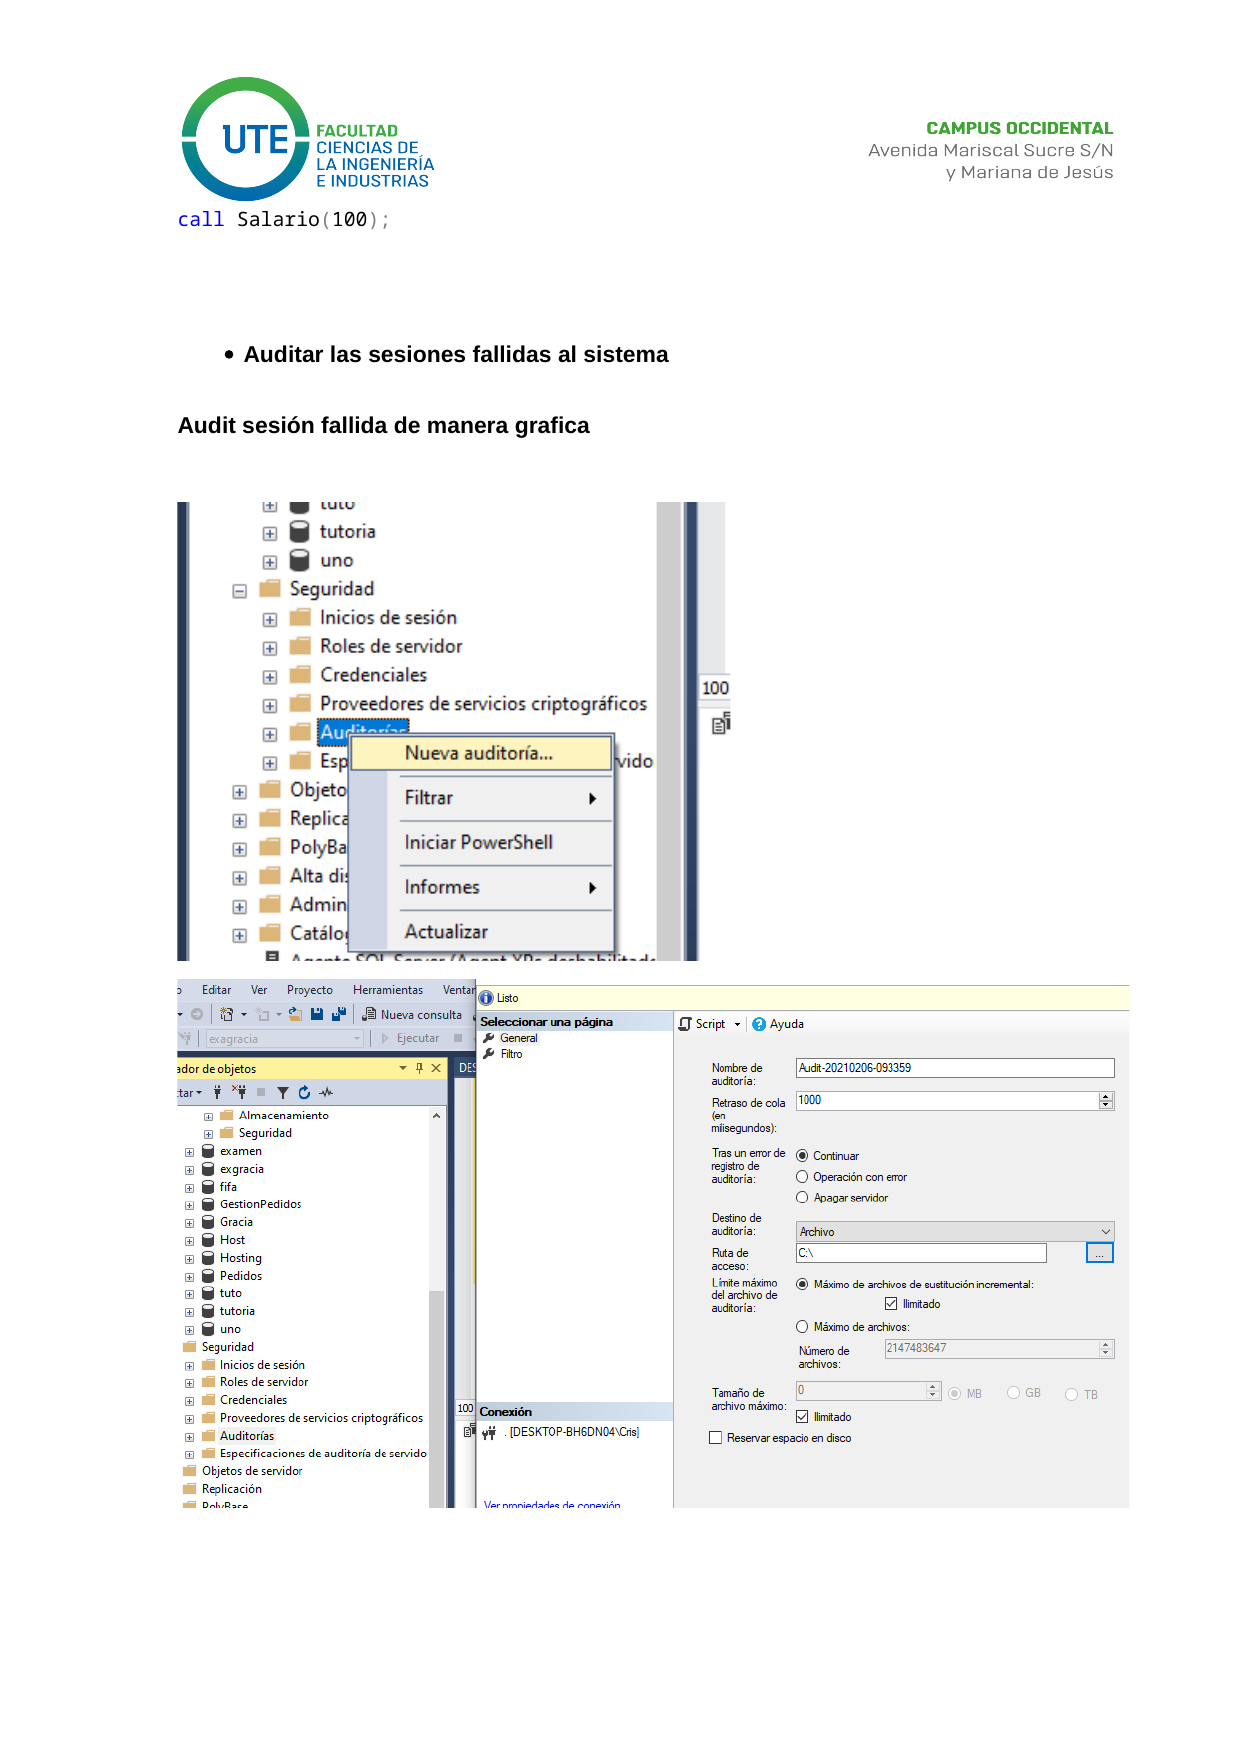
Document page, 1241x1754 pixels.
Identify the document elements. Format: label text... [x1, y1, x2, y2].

text call Salario(100); [177, 205, 1063, 232]
picture [177, 502, 731, 961]
picture [177, 73, 439, 205]
picture [177, 979, 1130, 1508]
text Audit sesión fallida de manera grafica [177, 412, 1063, 439]
list Auditar las sesiones fallidas al sistema [225, 341, 1063, 367]
picture [846, 103, 1135, 200]
